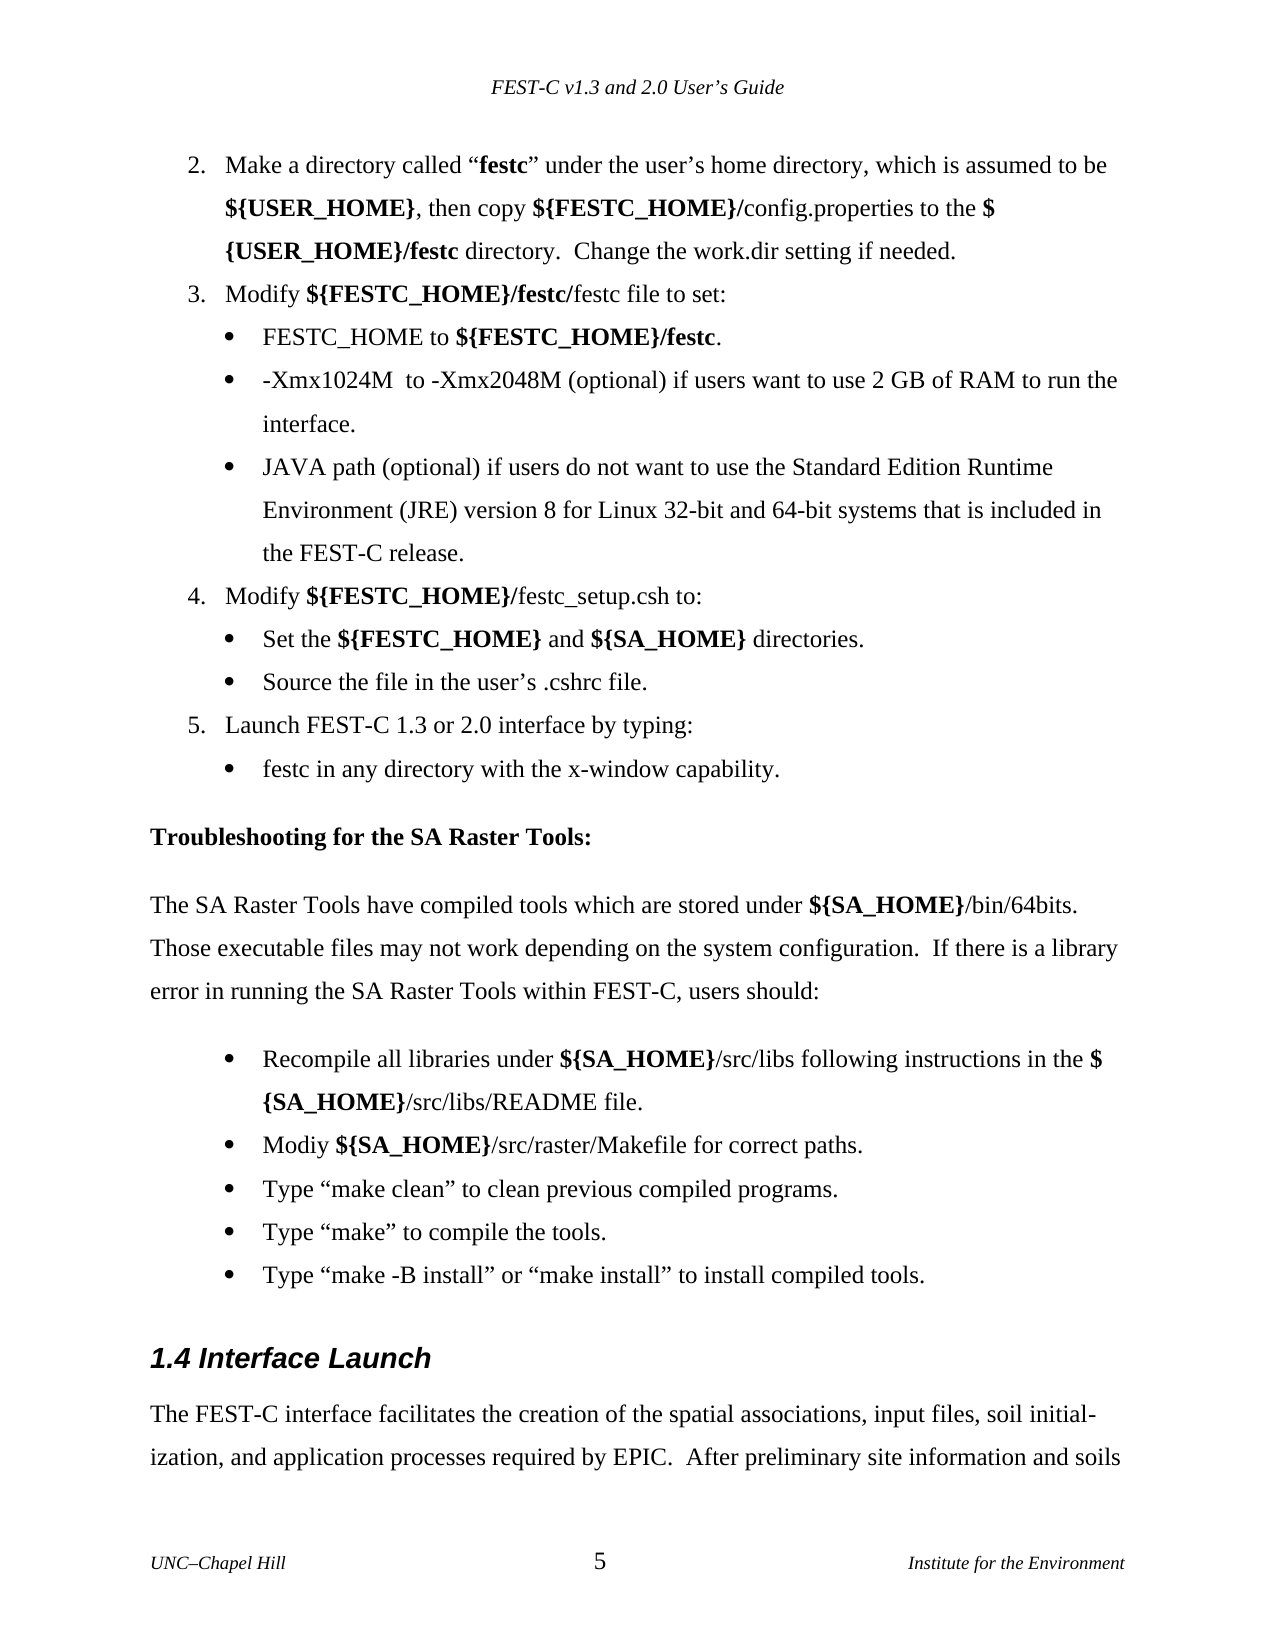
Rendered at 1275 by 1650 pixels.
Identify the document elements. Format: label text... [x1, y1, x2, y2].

list Type “make” to compile the tools. [225, 1217, 1125, 1246]
text The SA Raster Tools have compiled tools which are stored under ${SA_HOME}/bin/64bits. Those executable files may not work depending on the system configuration. If there is a library error in running the SA Raster Tools within FEST-C, users should: [150, 890, 1125, 1005]
text Troubleshooting for the SA Raster Tools: [150, 822, 1125, 851]
list -Xmx1024M to -Xmx2048M (optional) if users want to use 2 GB of RAM to run the interface. [225, 366, 1125, 437]
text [150, 1399, 1125, 1471]
list Modify ${FESTC_HOME}/festc/festc file to set: [187, 279, 1125, 308]
list festc in any directory with the x-window capability. [225, 754, 1125, 782]
list Type “make -B install” or “make install” to install compiled tools. [225, 1260, 1125, 1289]
list Modify ${FESTC_HOME}/festc_setup.csh to: [187, 581, 1125, 610]
list Type “make clean” to clean previous compiled programs. [225, 1174, 1125, 1202]
list Source the file in the user’s .cshrc file. [225, 667, 1125, 696]
list Launch FEST-C 1.3 or 2.0 interface by typing: [187, 711, 1125, 739]
list FESTC_HOME to ${FESTC_HOME}/festc. [225, 322, 1125, 351]
list Recompile all libraries under ${SA_HOME}/src/libs following instructions in the ${SA_HOME}/src/libs/README file. [225, 1044, 1125, 1116]
subtitle 1.4 Interface Launch [150, 1341, 1125, 1374]
list Set the ${FESTC_HOME} and ${SA_HOME} directories. [225, 624, 1125, 653]
list Modiy ${SA_HOME}/src/raster/Makefile for correct paths. [225, 1131, 1125, 1159]
list JAVA path (optional) if users do not want to use the Standard Edition Runtime Environment (JRE) version 8 for Linux 32-bit and 64-bit systems that is included in the FEST-C release. [225, 452, 1125, 567]
list Make a directory called “festc” under the user’s home directory, which is assumed to be ${USER_HOME}, then copy ${FESTC_HOME}/config.properties to the ${USER_HOME}/festc directory. Change the work.dir setting if needed. [187, 150, 1125, 265]
